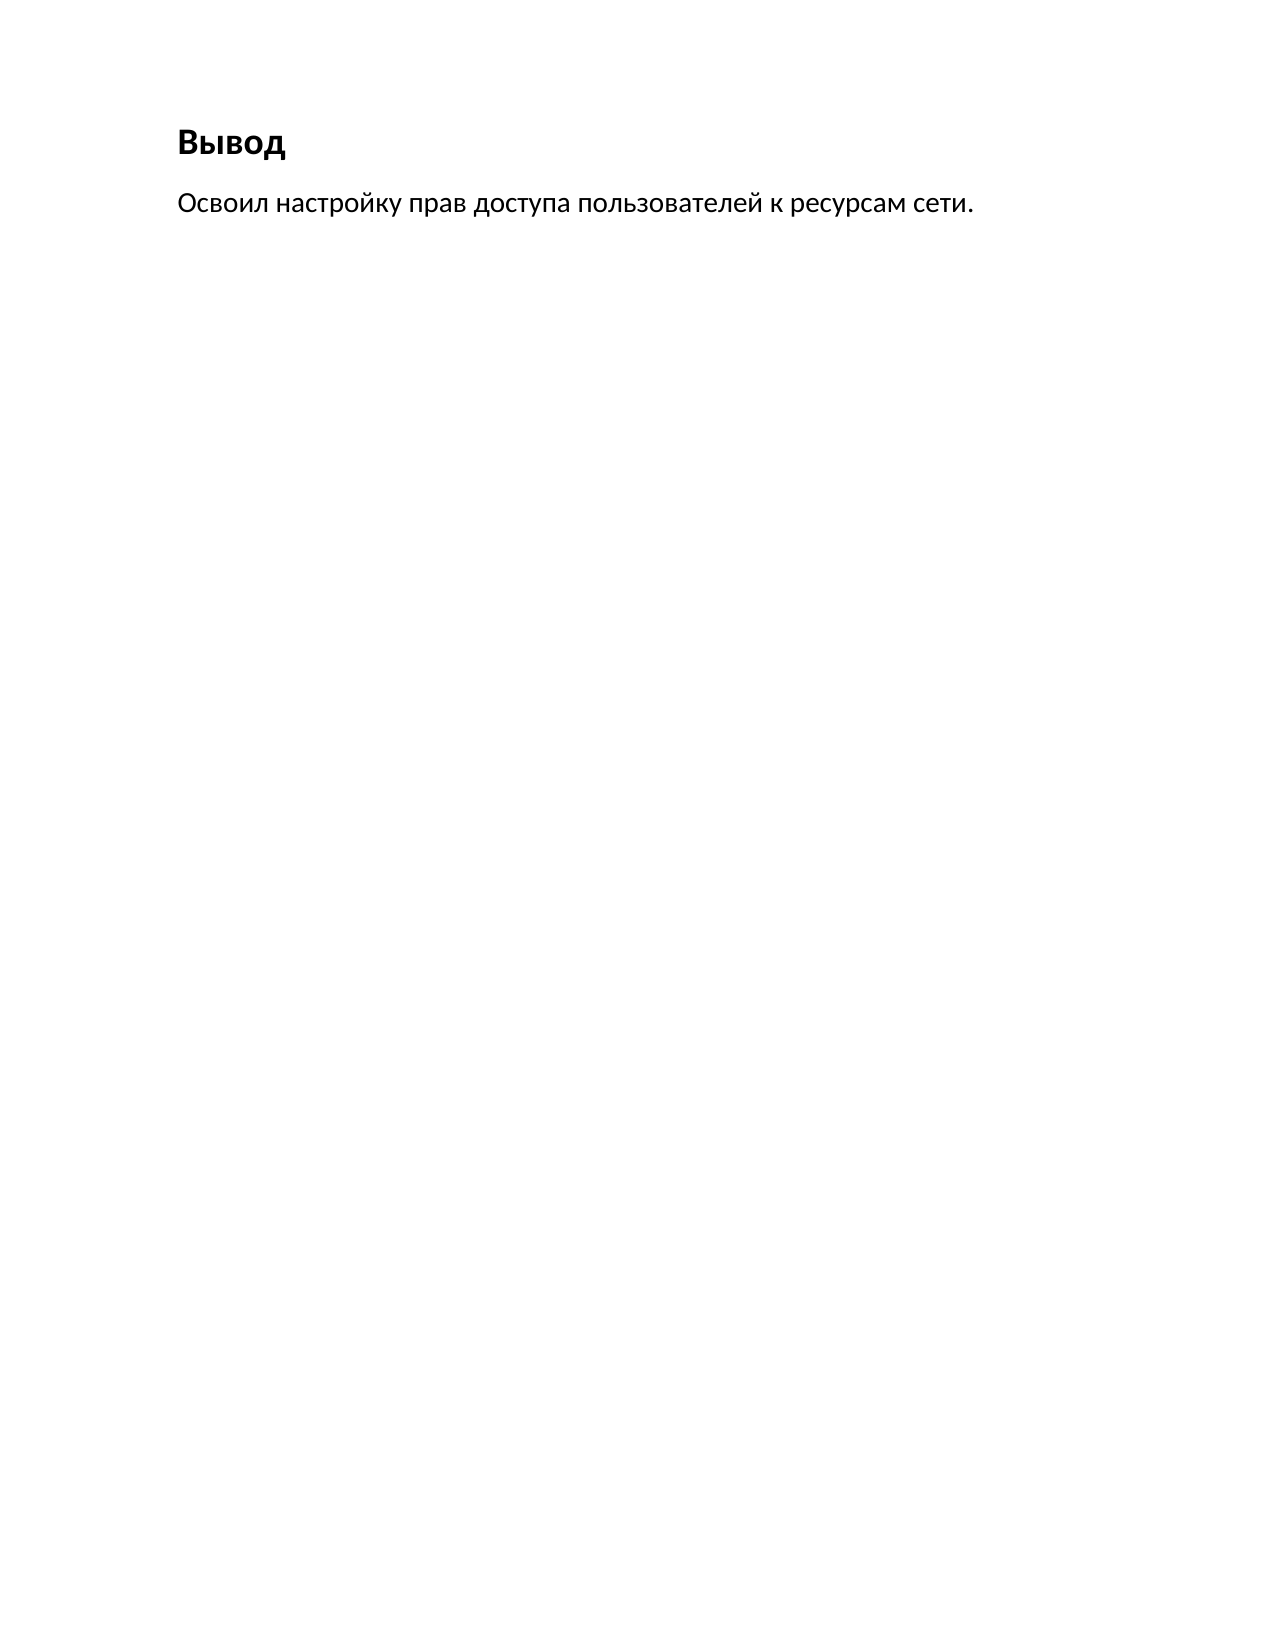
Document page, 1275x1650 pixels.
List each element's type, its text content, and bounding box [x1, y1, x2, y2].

text Освоил настройку прав доступа пользователей к ресурсам сети. [177, 184, 1186, 220]
text Вывод [177, 118, 1186, 164]
